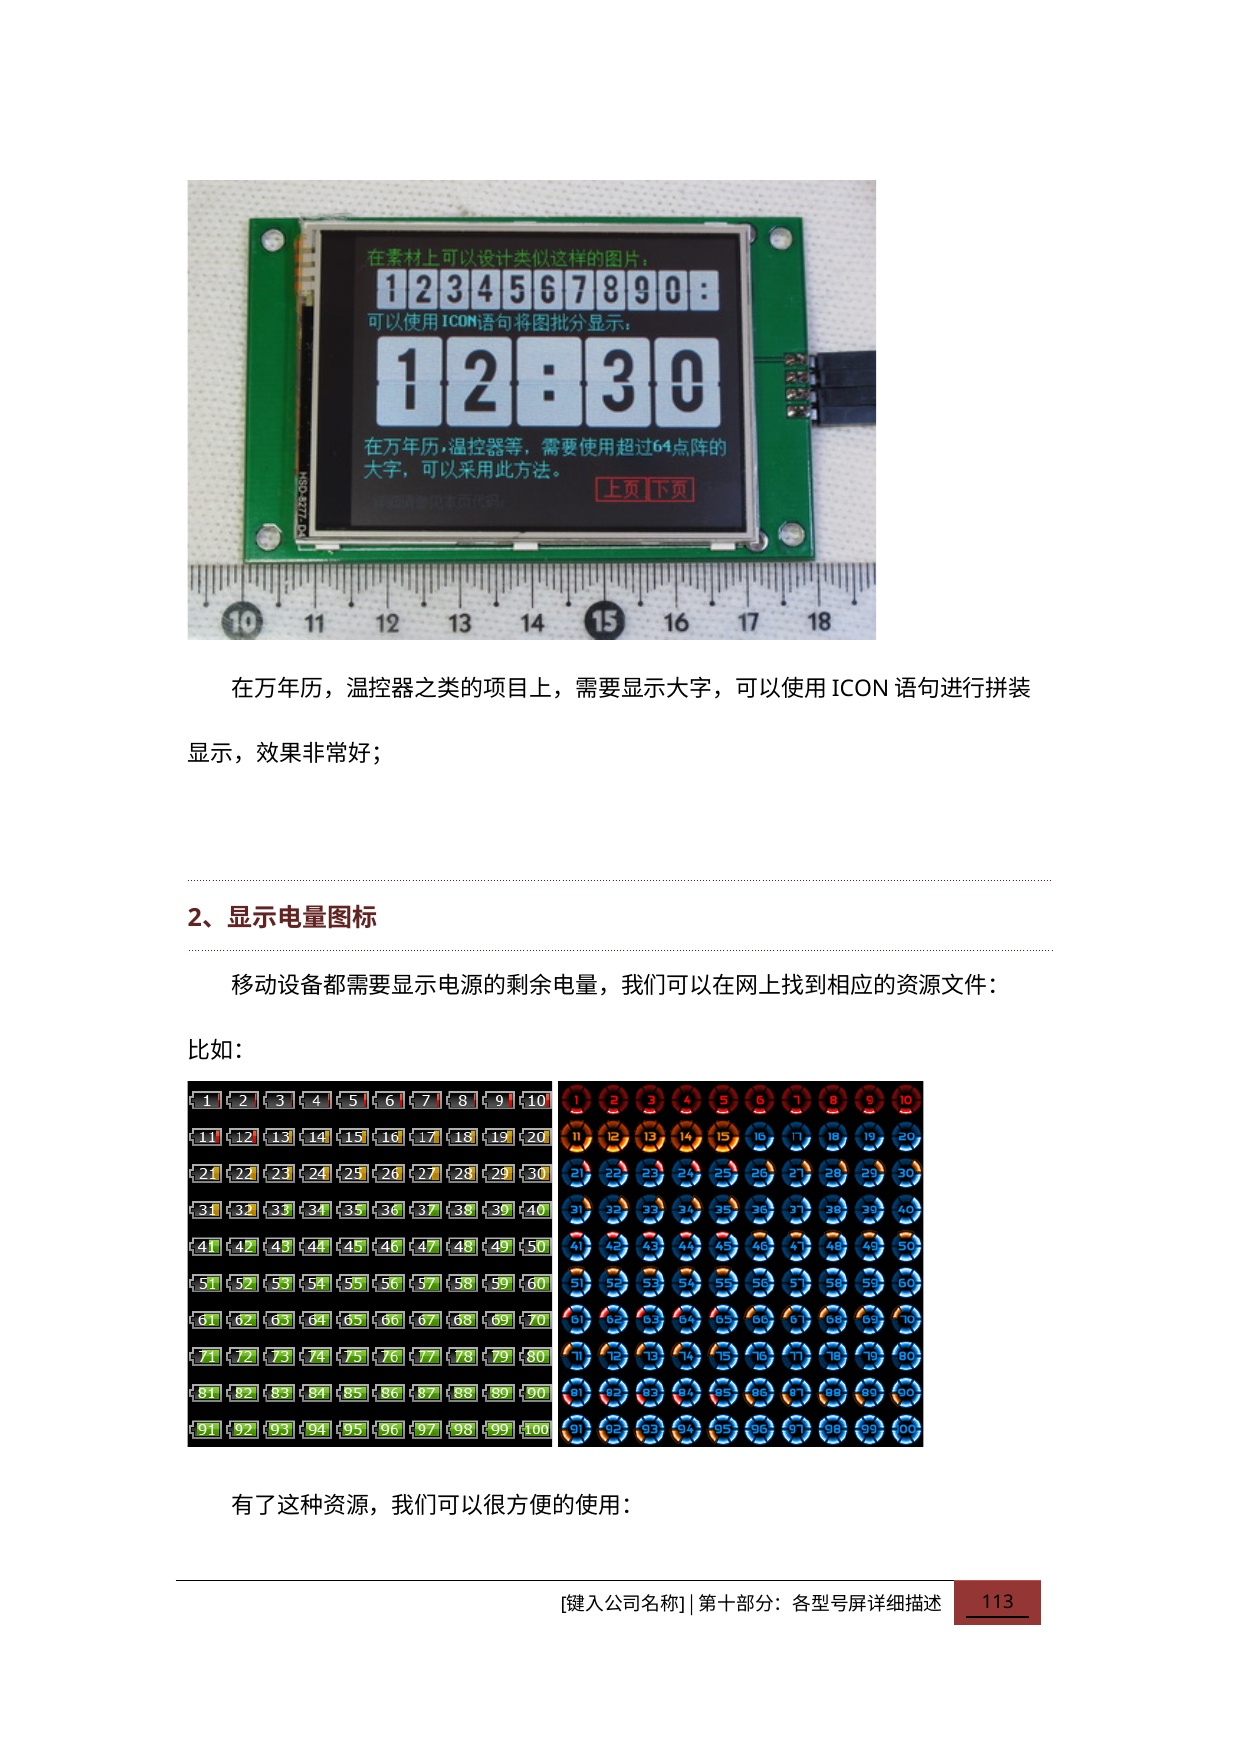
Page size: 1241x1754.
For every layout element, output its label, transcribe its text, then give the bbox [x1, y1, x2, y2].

picture [187, 1081, 553, 1447]
text 在万年历，温控器之类的项目上，需要显示大字，可以使用ICON语句进行拼装显示，效果非常好； [187, 654, 1053, 784]
text 有了这种资源，我们可以很方便的使用： [187, 1471, 1053, 1536]
text 比如： [187, 1016, 1053, 1081]
text 移动设备都需要显示电源的剩余电量，我们可以在网上找到相应的资源文件： [187, 951, 1053, 1016]
picture [187, 180, 877, 640]
picture [558, 1081, 924, 1447]
subtitle 2、显示电量图标 [187, 880, 1053, 951]
